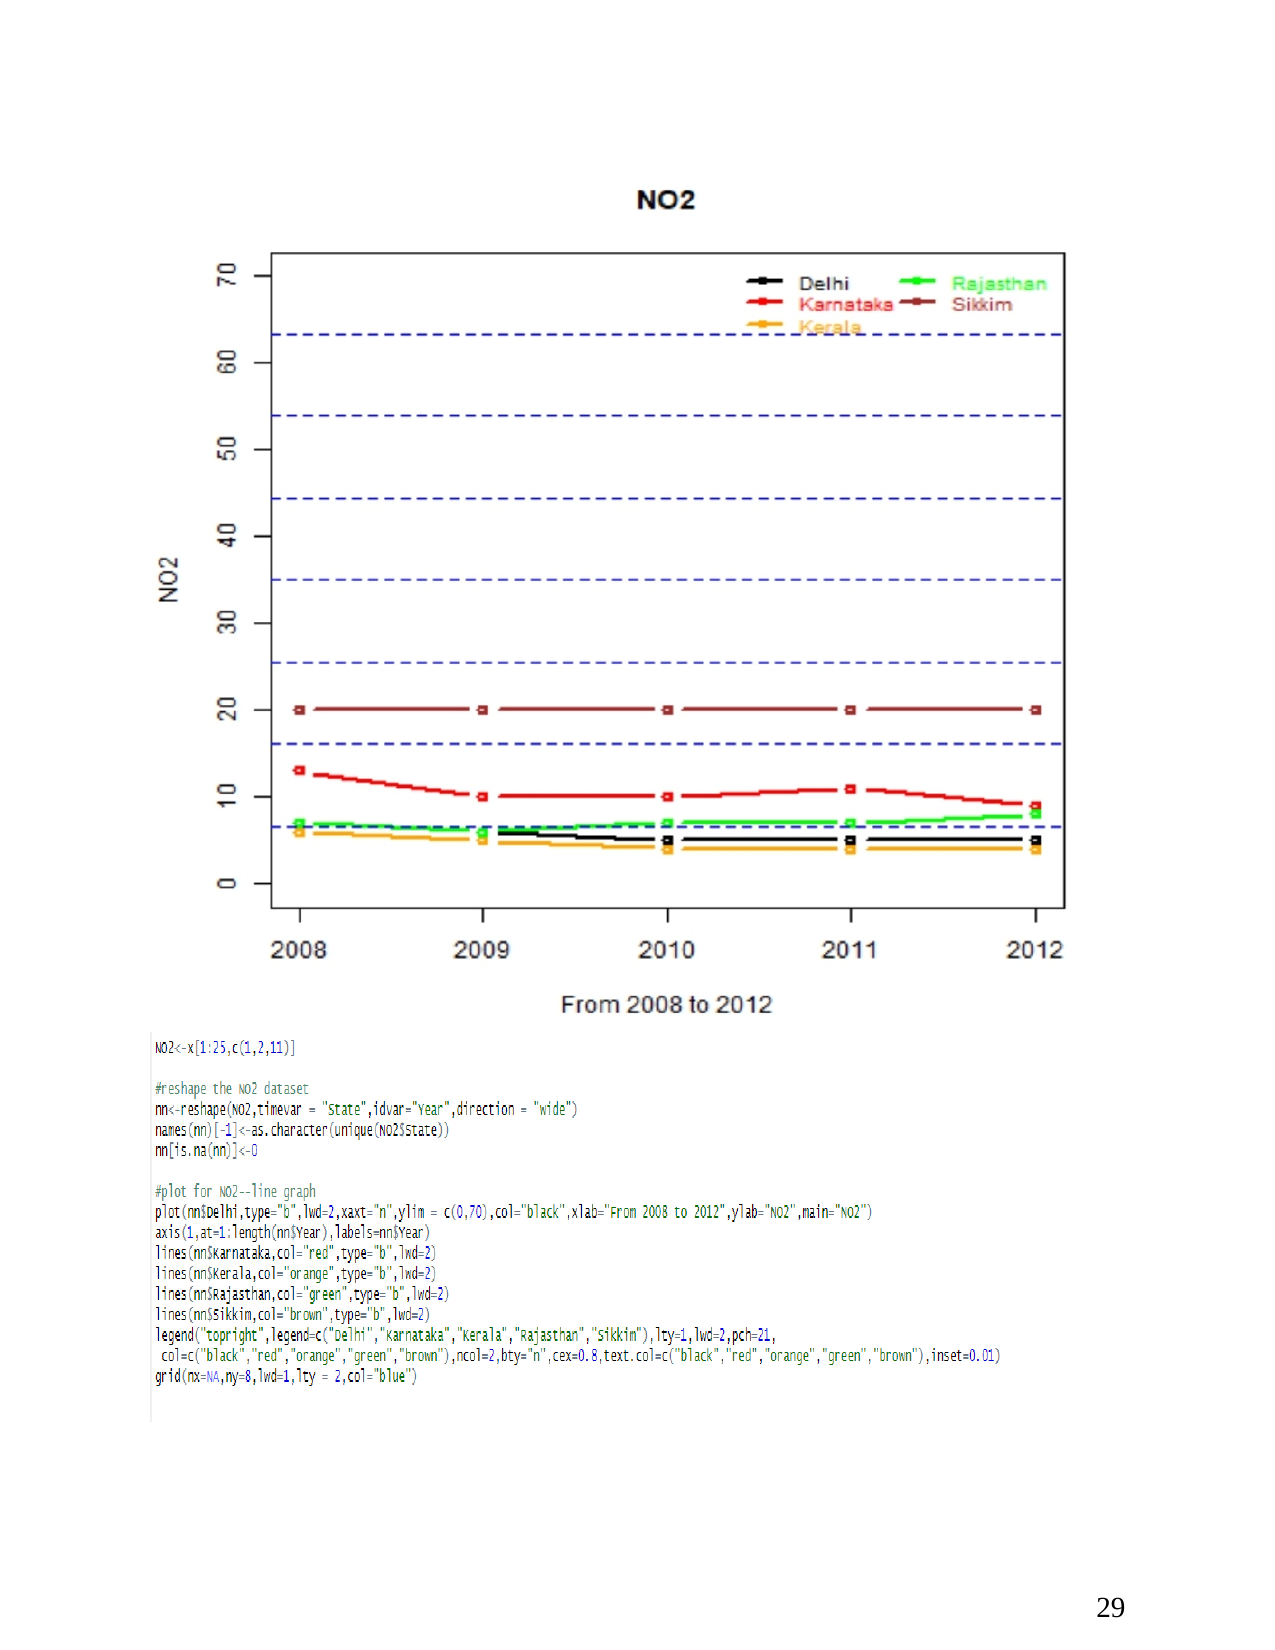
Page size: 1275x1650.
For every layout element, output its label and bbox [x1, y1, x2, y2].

picture [150, 150, 1125, 1422]
